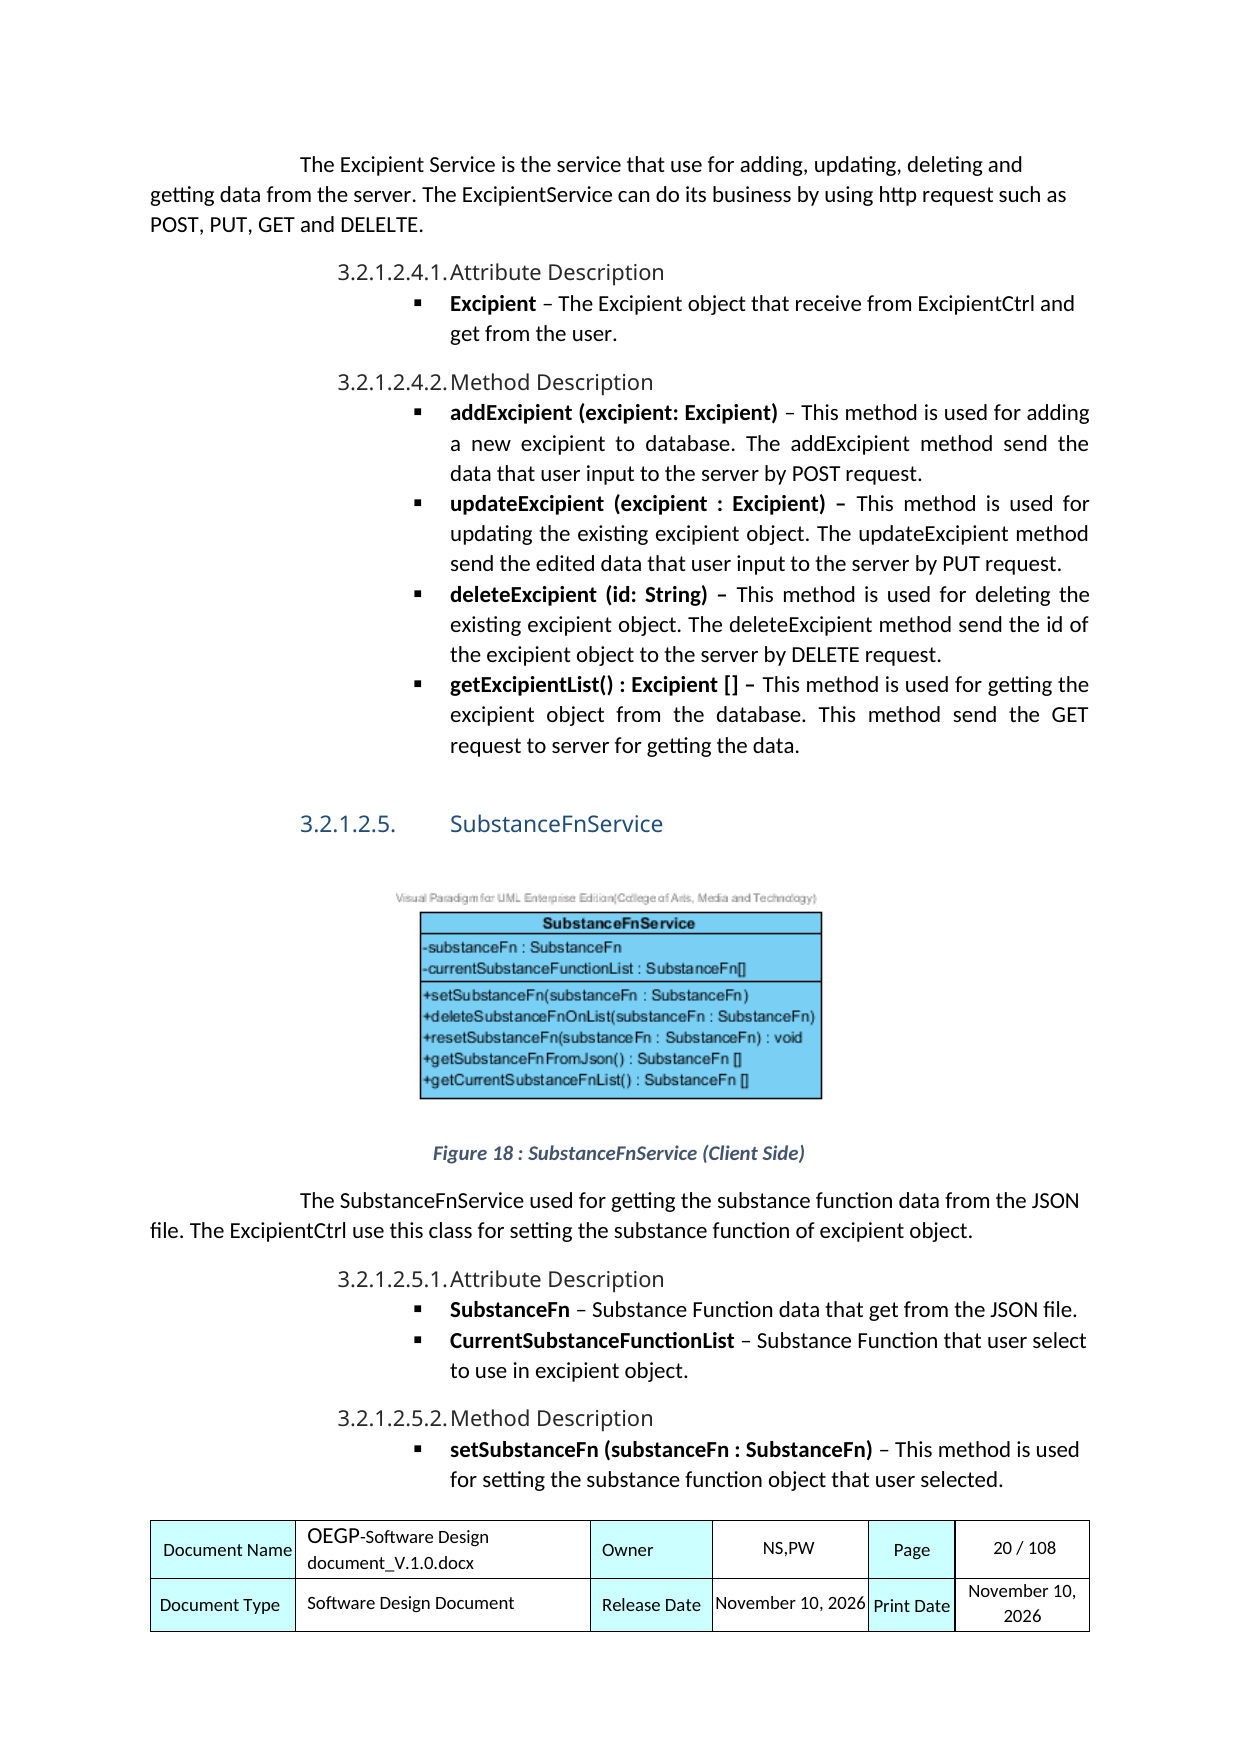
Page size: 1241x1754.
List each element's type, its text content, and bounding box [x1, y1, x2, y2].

list setSubstanceFn (substanceFn : SubstanceFn) – This method is used for setting the substance function object that user selected. [412, 1435, 1090, 1493]
subtitle Attribute Description [337, 257, 1090, 287]
list updateExcipient (excipient : Excipient) – This method is used for updating the existing excipient object. The updateExcipient method send the edited data that user input to the server by PUT request. [412, 489, 1090, 578]
subtitle Method Description [337, 1403, 1090, 1433]
subtitle Method Description [337, 366, 1090, 396]
list SubstanceFn – Substance Function data that get from the JSON file. [412, 1296, 1090, 1324]
picture [396, 888, 845, 1122]
list getExcipientList() : Excipient [] – This method is used for getting the excipient object from the database. This method send the GET request to server for getting the data. [412, 670, 1090, 759]
text The Excipient Service is the service that use for adding, updating, deleting and getting data from the server. The ExcipientService can do its business by using http request such as POST, PUT, GET and DELELTE. [150, 150, 1090, 238]
list Excipient – The Excipient object that receive from ExcipientCtrl and get from the user. [412, 289, 1090, 348]
list deleteExcipient (id: String) – This method is used for deleting the existing excipient object. The deleteExcipient method send the id of the excipient object to the server by DELETE request. [412, 580, 1090, 668]
subtitle Attribute Description [337, 1263, 1090, 1293]
subtitle SubstanceFnService [300, 808, 1090, 839]
text The SubstanceFnService used for getting the substance function data from the JSON file. The ExcipientCtrl use this class for setting the substance function of excipient object. [150, 1186, 1090, 1245]
list CurrentSubstanceFunctionList – Substance Function that user select to use in excipient object. [412, 1326, 1090, 1384]
list addExcipient (excipient: Excipient) – This method is used for adding a new excipient to database. The addExcipient method send the data that user input to the server by POST request. [412, 398, 1090, 487]
text Figure 18 : SubstanceFnService (Client Side) [150, 1140, 1090, 1166]
